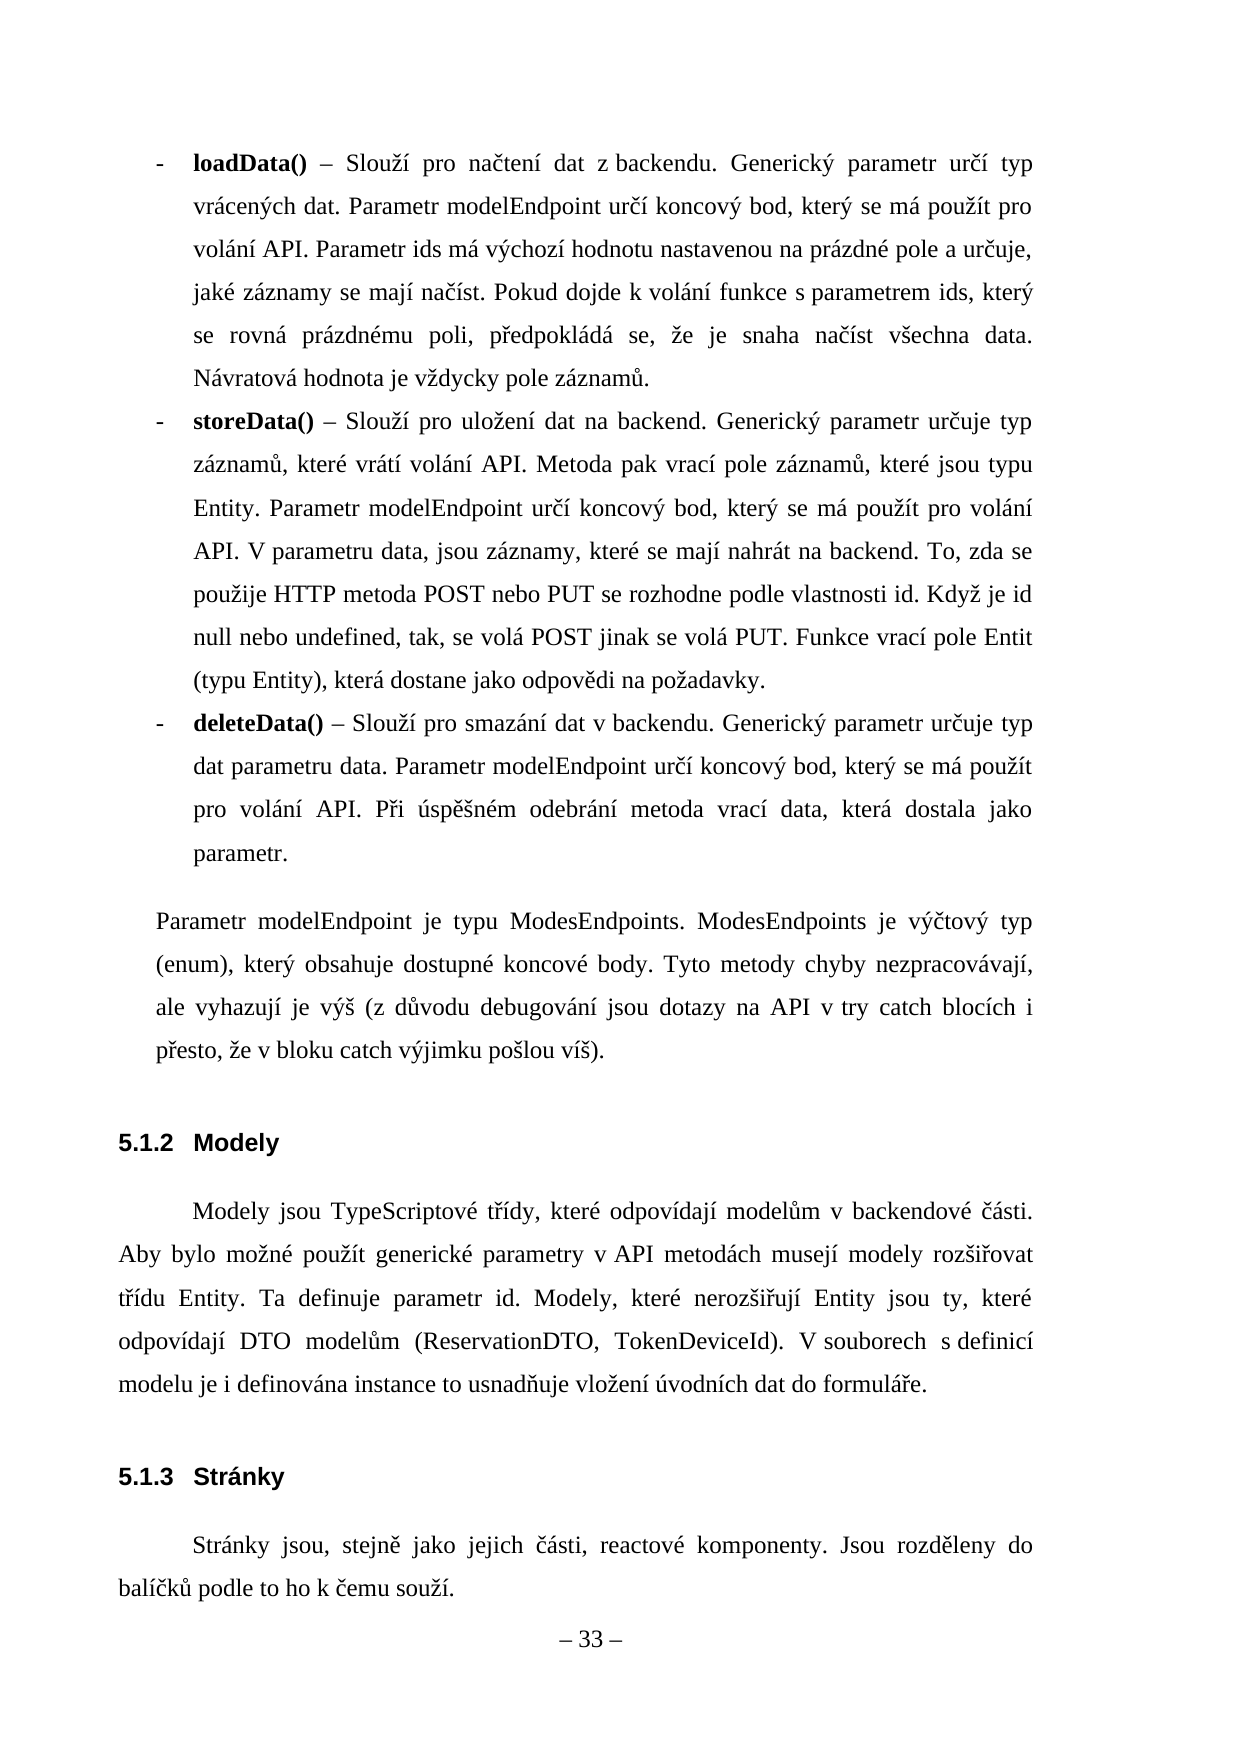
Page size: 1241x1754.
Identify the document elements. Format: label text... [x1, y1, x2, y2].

list loadData() – Slouží pro načtení dat z backendu. Generický parametr určí typ vrácených dat. Parametr modelEndpoint určí koncový bod, který se má použít pro volání API. Parametr ids má výchozí hodnotu nastavenou na prázdné pole a určuje, jaké záznamy se mají načíst. Pokud dojde k volání funkce s parametrem ids, který se rovná prázdnému poli, předpokládá se, že je snaha načíst všechna data. Návratová hodnota je vždycky pole záznamů. [156, 148, 1033, 392]
subtitle Modely [118, 1128, 1033, 1157]
list deleteData() – Slouží pro smazání dat v backendu. Generický parametr určuje typ dat parametru data. Parametr modelEndpoint určí koncový bod, který se má použít pro volání API. Při úspěšném odebrání metoda vrací data, která dostala jako parametr. [156, 708, 1033, 866]
text Modely jsou TypeScriptové třídy, které odpovídají modelům v backendové části. Aby bylo možné použít generické parametry v API metodách musejí modely rozšiřovat třídu Entity. Ta definuje parametr id. Modely, které nerozšiřují Entity jsou ty, které odpovídají DTO modelům (ReservationDTO, TokenDeviceId). V souborech s definicí modelu je i definována instance to usnadňuje vložení úvodních dat do formuláře. [118, 1196, 1033, 1398]
text Stránky jsou, stejně jako jejich části, reactové komponenty. Jsou rozděleny do balíčků podle to ho k čemu souží. [118, 1530, 1033, 1602]
text Parametr modelEndpoint je typu ModesEndpoints. ModesEndpoints je výčtový typ (enum), který obsahuje dostupné koncové body. Tyto metody chyby nezpracovávají, ale vyhazují je výš (z důvodu debugování jsou dotazy na API v try catch blocích i přesto, že v bloku catch výjimku pošlou víš). [156, 906, 1033, 1064]
list storeData() – Slouží pro uložení dat na backend. Generický parametr určuje typ záznamů, které vrátí volání API. Metoda pak vrací pole záznamů, které jsou typu Entity. Parametr modelEndpoint určí koncový bod, který se má použít pro volání API. V parametru data, jsou záznamy, které se mají nahrát na backend. To, zda se použije HTTP metoda POST nebo PUT se rozhodne podle vlastnosti id. Když je id null nebo undefined, tak, se volá POST jinak se volá PUT. Funkce vrací pole Entit (typu Entity), která dostane jako odpovědi na požadavky. [156, 406, 1033, 694]
subtitle Stránky [118, 1462, 1033, 1491]
